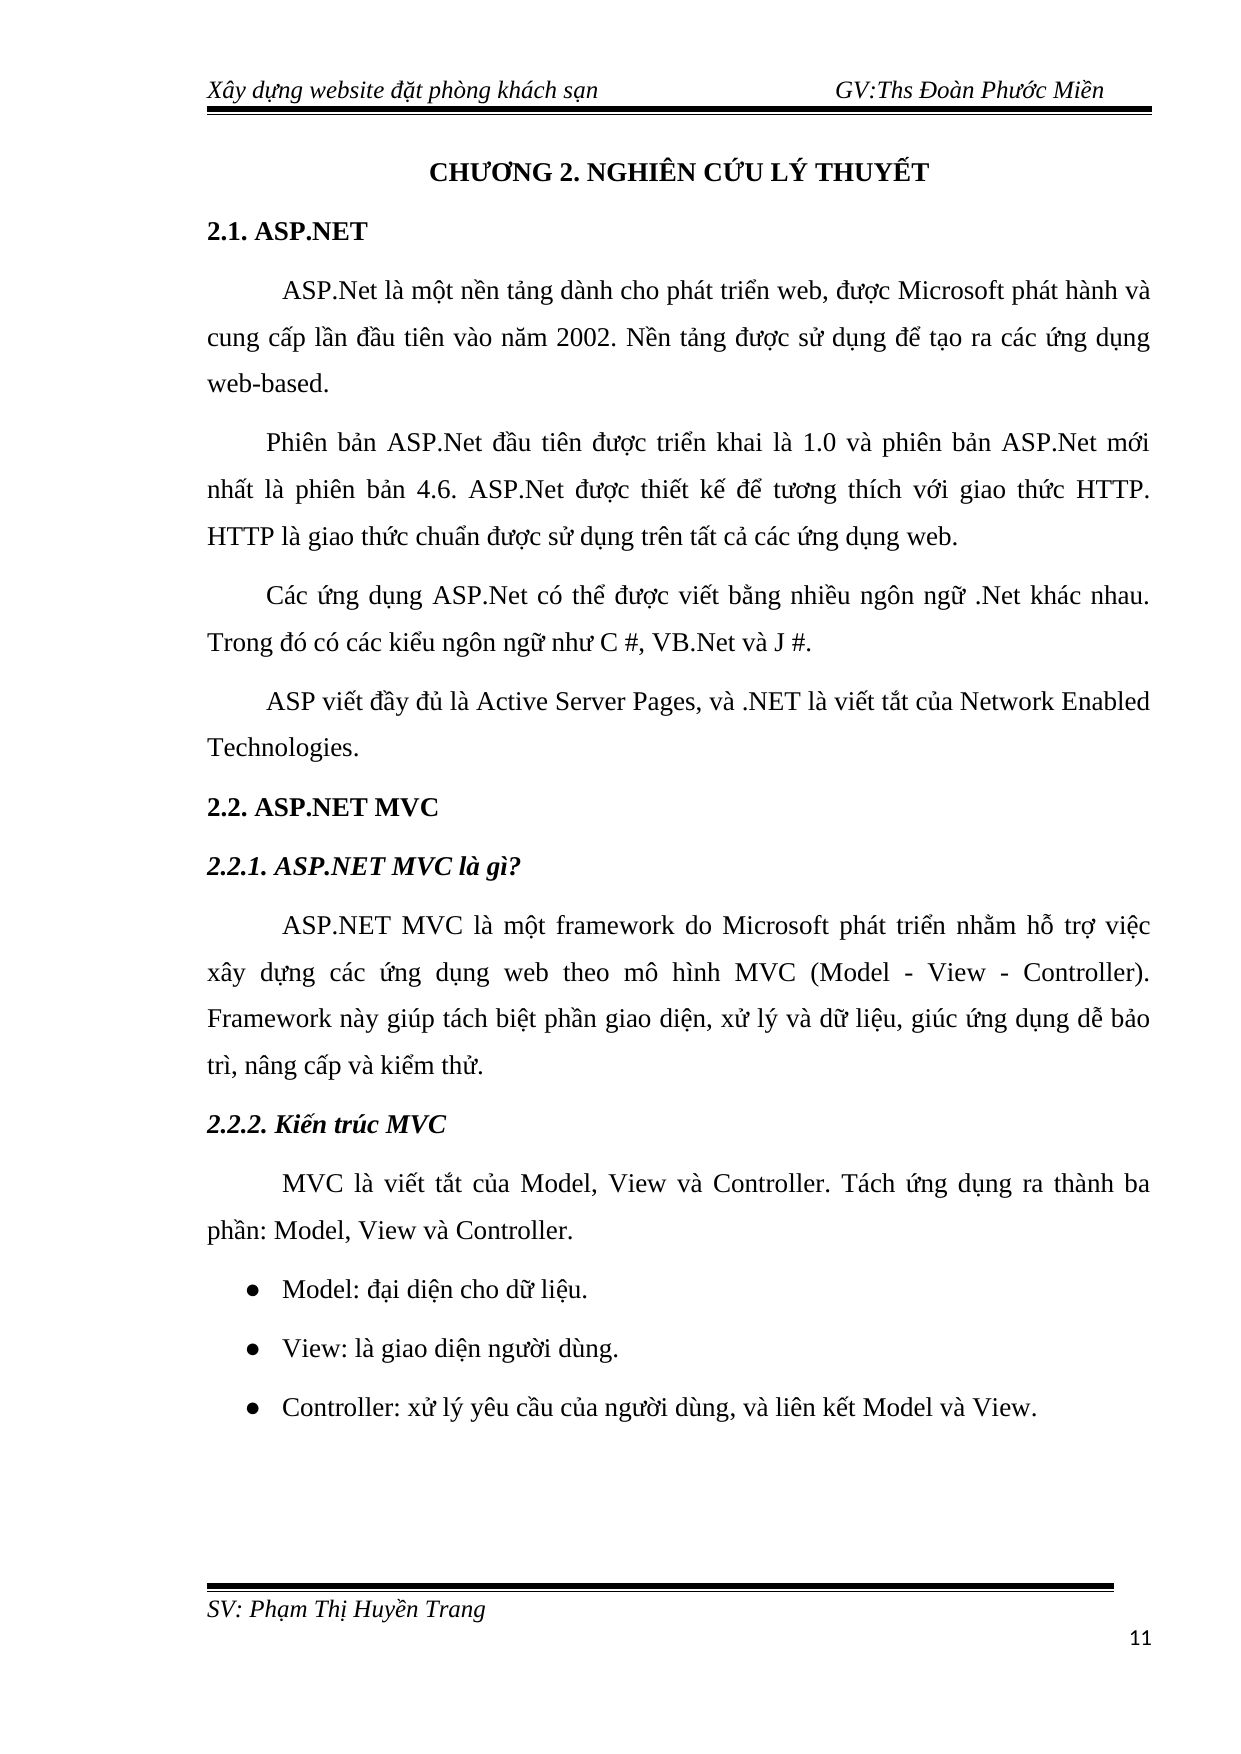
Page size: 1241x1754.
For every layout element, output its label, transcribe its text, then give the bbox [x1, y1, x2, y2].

text ASP.Net là một nền tảng dành cho phát triển web, được Microsoft phát hành và cung cấp lần đầu tiên vào năm 2002. Nền tảng được sử dụng để tạo ra các ứng dụng web-based. [207, 274, 1152, 398]
text ASP.NET MVC là một framework do Microsoft phát triển nhằm hỗ trợ việc xây dựng các ứng dụng web theo mô hình MVC (Model - View - Controller). Framework này giúp tách biệt phần giao diện, xử lý và dữ liệu, giúc ứng dụng dễ bảo trì, nâng cấp và kiểm thử. [207, 909, 1152, 1080]
subtitle 2.1. ASP.NET [207, 215, 1152, 246]
text MVC là viết tắt của Model, View và Controller. Tách ứng dụng ra thành ba phần: Model, View và Controller. [207, 1167, 1152, 1245]
list Controller: xử lý yêu cầu của người dùng, và liên kết Model và View. [244, 1392, 1152, 1423]
text ASP viết đầy đủ là Active Server Pages, và .NET là viết tắt của Network Enabled Technologies. [207, 685, 1152, 763]
list Model: đại diện cho dữ liệu. [244, 1273, 1152, 1304]
subtitle 2.2.2. Kiến trúc MVC [207, 1108, 1152, 1139]
subtitle CHƯƠNG 2. NGHIÊN CỨU LÝ THUYẾT [207, 156, 1152, 187]
subtitle 2.2. ASP.NET MVC [207, 791, 1152, 822]
list View: là giao diện người dùng. [244, 1332, 1152, 1363]
text Phiên bản ASP.Net đầu tiên được triển khai là 1.0 và phiên bản ASP.Net mới nhất là phiên bản 4.6. ASP.Net được thiết kế để tương thích với giao thức HTTP. HTTP là giao thức chuẩn được sử dụng trên tất cả các ứng dụng web. [207, 427, 1152, 551]
subtitle 2.2.1. ASP.NET MVC là gì? [207, 850, 1152, 881]
text Các ứng dụng ASP.Net có thể được viết bằng nhiều ngôn ngữ .Net khác nhau. Trong đó có các kiểu ngôn ngữ như C #, VB.Net và J #. [207, 579, 1152, 657]
